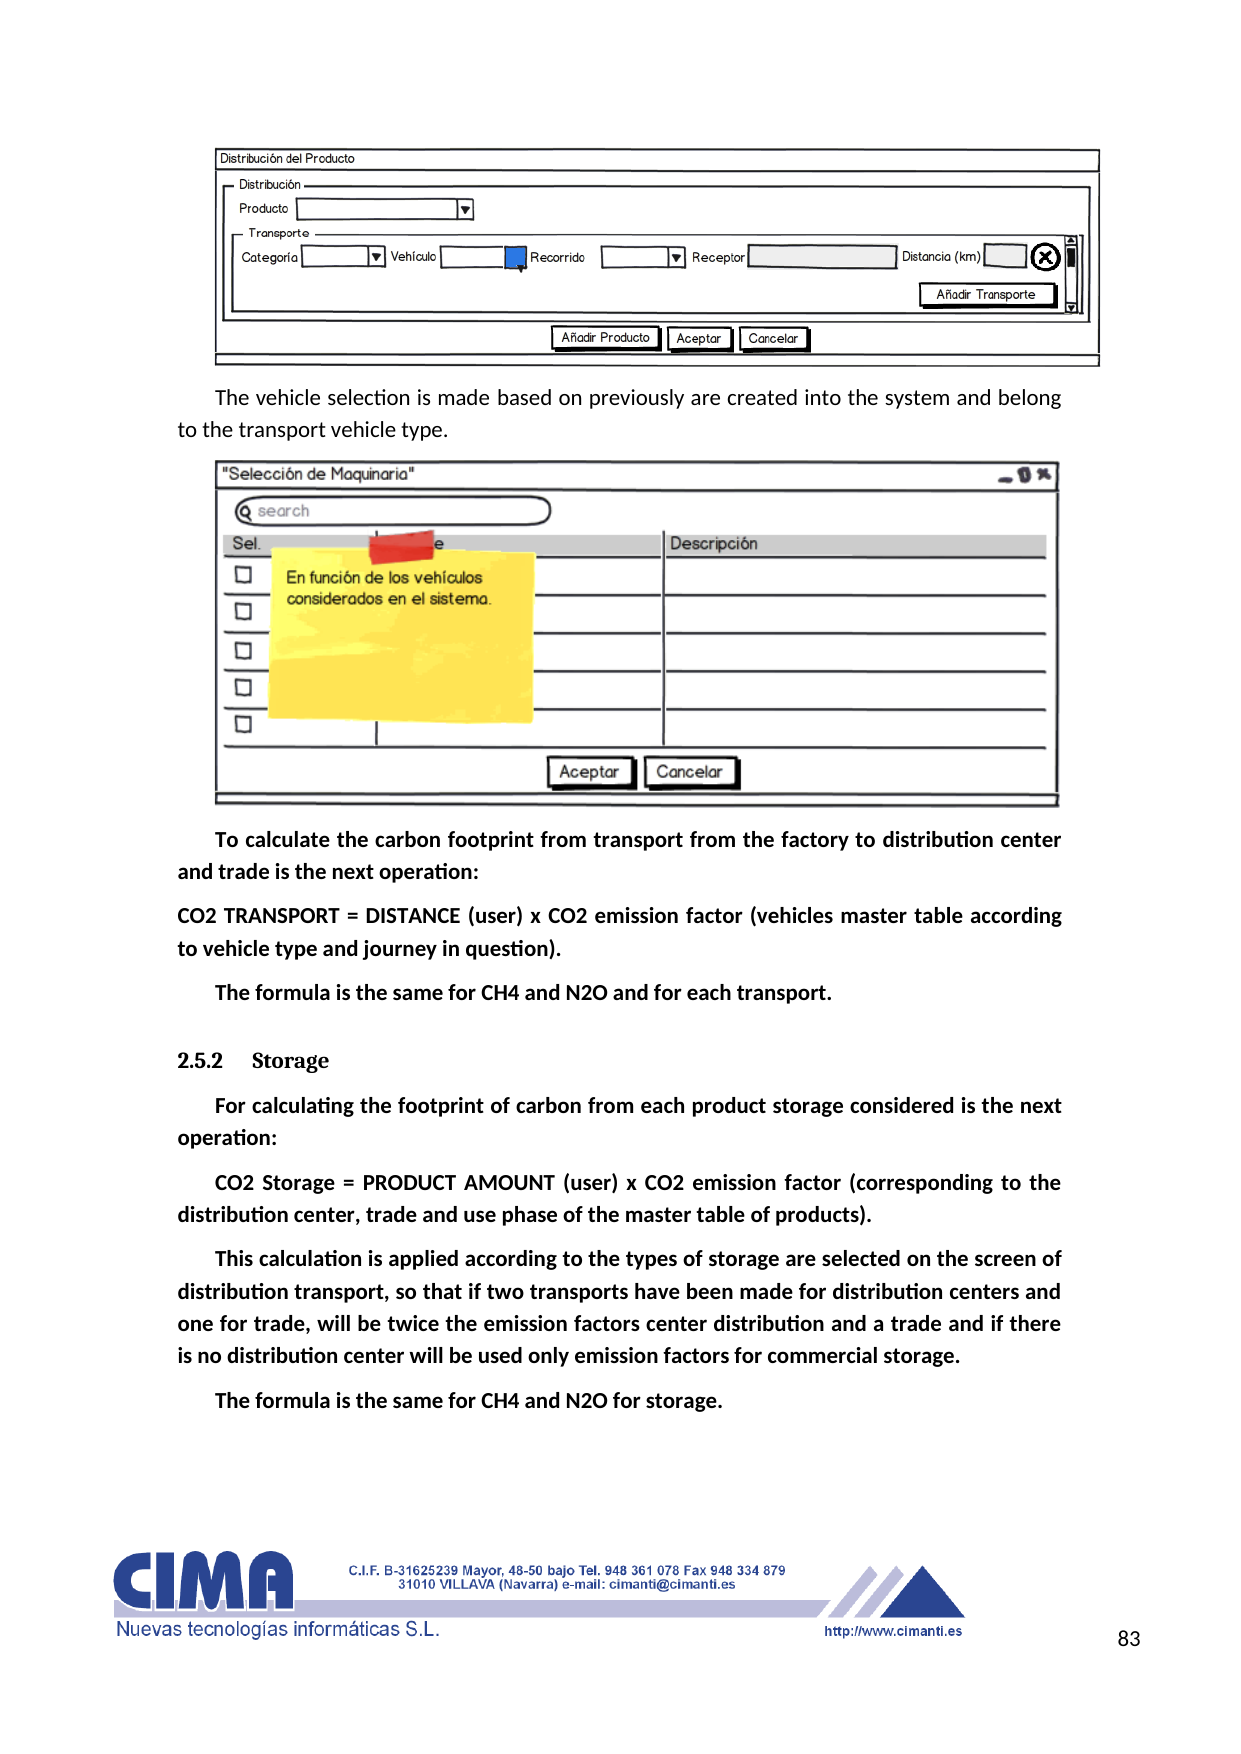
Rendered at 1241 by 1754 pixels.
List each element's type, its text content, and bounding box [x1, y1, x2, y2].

text The vehicle selection is made ​​based on previously are created into the system and belong to the transport vehicle type. [177, 383, 1063, 443]
text To calculate the carbon footprint from transport from the factory to distribution center and trade is the next operation: [177, 825, 1063, 885]
text The formula is the same for CH4 and N2O and for each transport. [177, 978, 1063, 1006]
picture [99, 1534, 985, 1653]
text The formula is the same for CH4 and N2O for storage. [177, 1386, 1063, 1414]
text For calculating the footprint of carbon from each product storage considered is the next operation: [177, 1091, 1063, 1151]
subtitle Storage [177, 1048, 1063, 1074]
text CO2 TRANSPORT = DISTANCE (user) x CO2 emission factor (vehicles master table according to vehicle type and journey in question). [177, 902, 1063, 962]
text CO2 Storage = PRODUCT AMOUNT (user) x CO2 emission factor (corresponding to the distribution center, trade and use phase of the master table of products). [177, 1168, 1063, 1228]
picture [214, 460, 1060, 808]
picture [214, 147, 1101, 367]
text This calculation is applied according to the types of storage are selected on the screen of distribution transport, so that if two transports have been made for distribution centers and one for trade, will be twice the emission factors center distribution and a trade and if there is no distribution center will be used only emission factors for commercial storage. [177, 1244, 1063, 1369]
